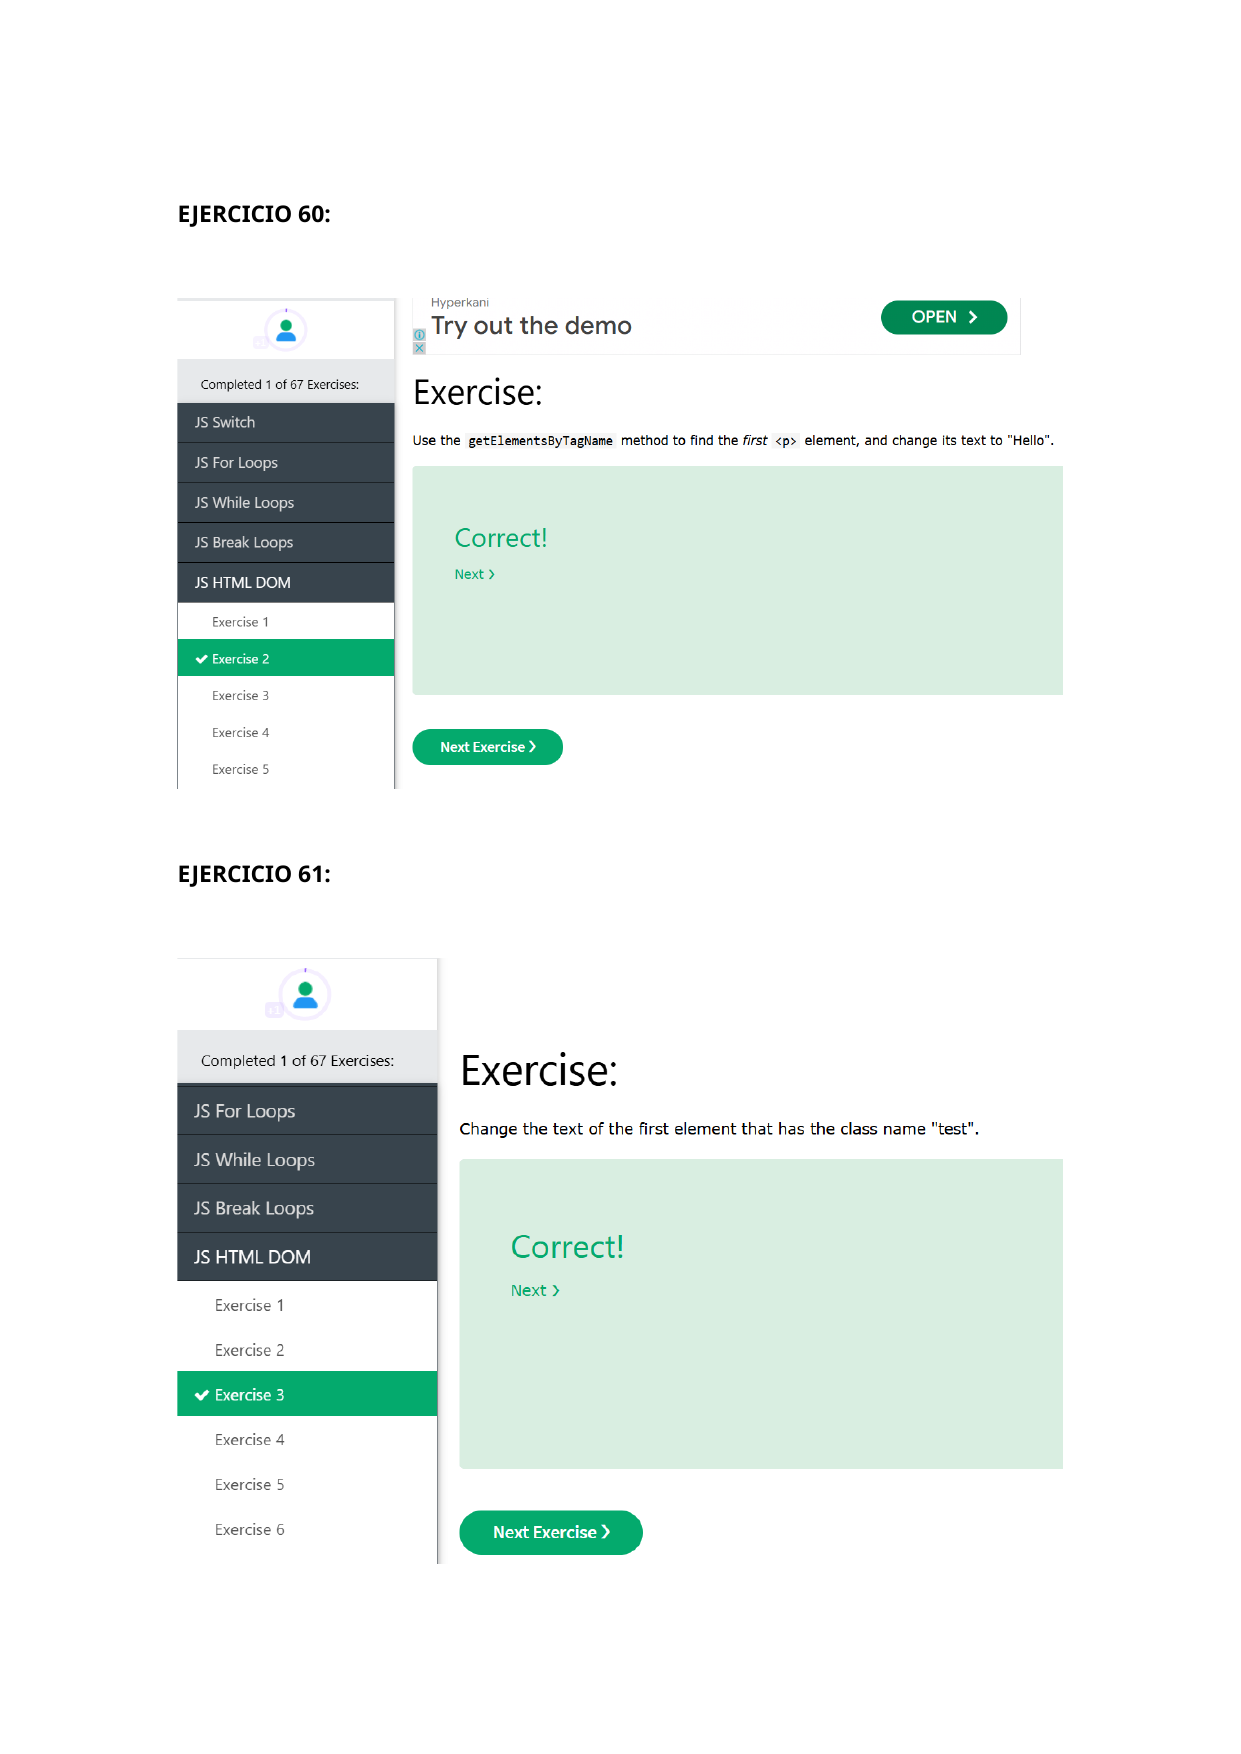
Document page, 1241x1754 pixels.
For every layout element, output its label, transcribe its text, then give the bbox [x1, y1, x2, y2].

picture [177, 298, 1063, 789]
text EJERCICIO 61: [177, 858, 1063, 889]
text EJERCICIO 60: [177, 198, 1063, 229]
picture [177, 958, 1063, 1564]
